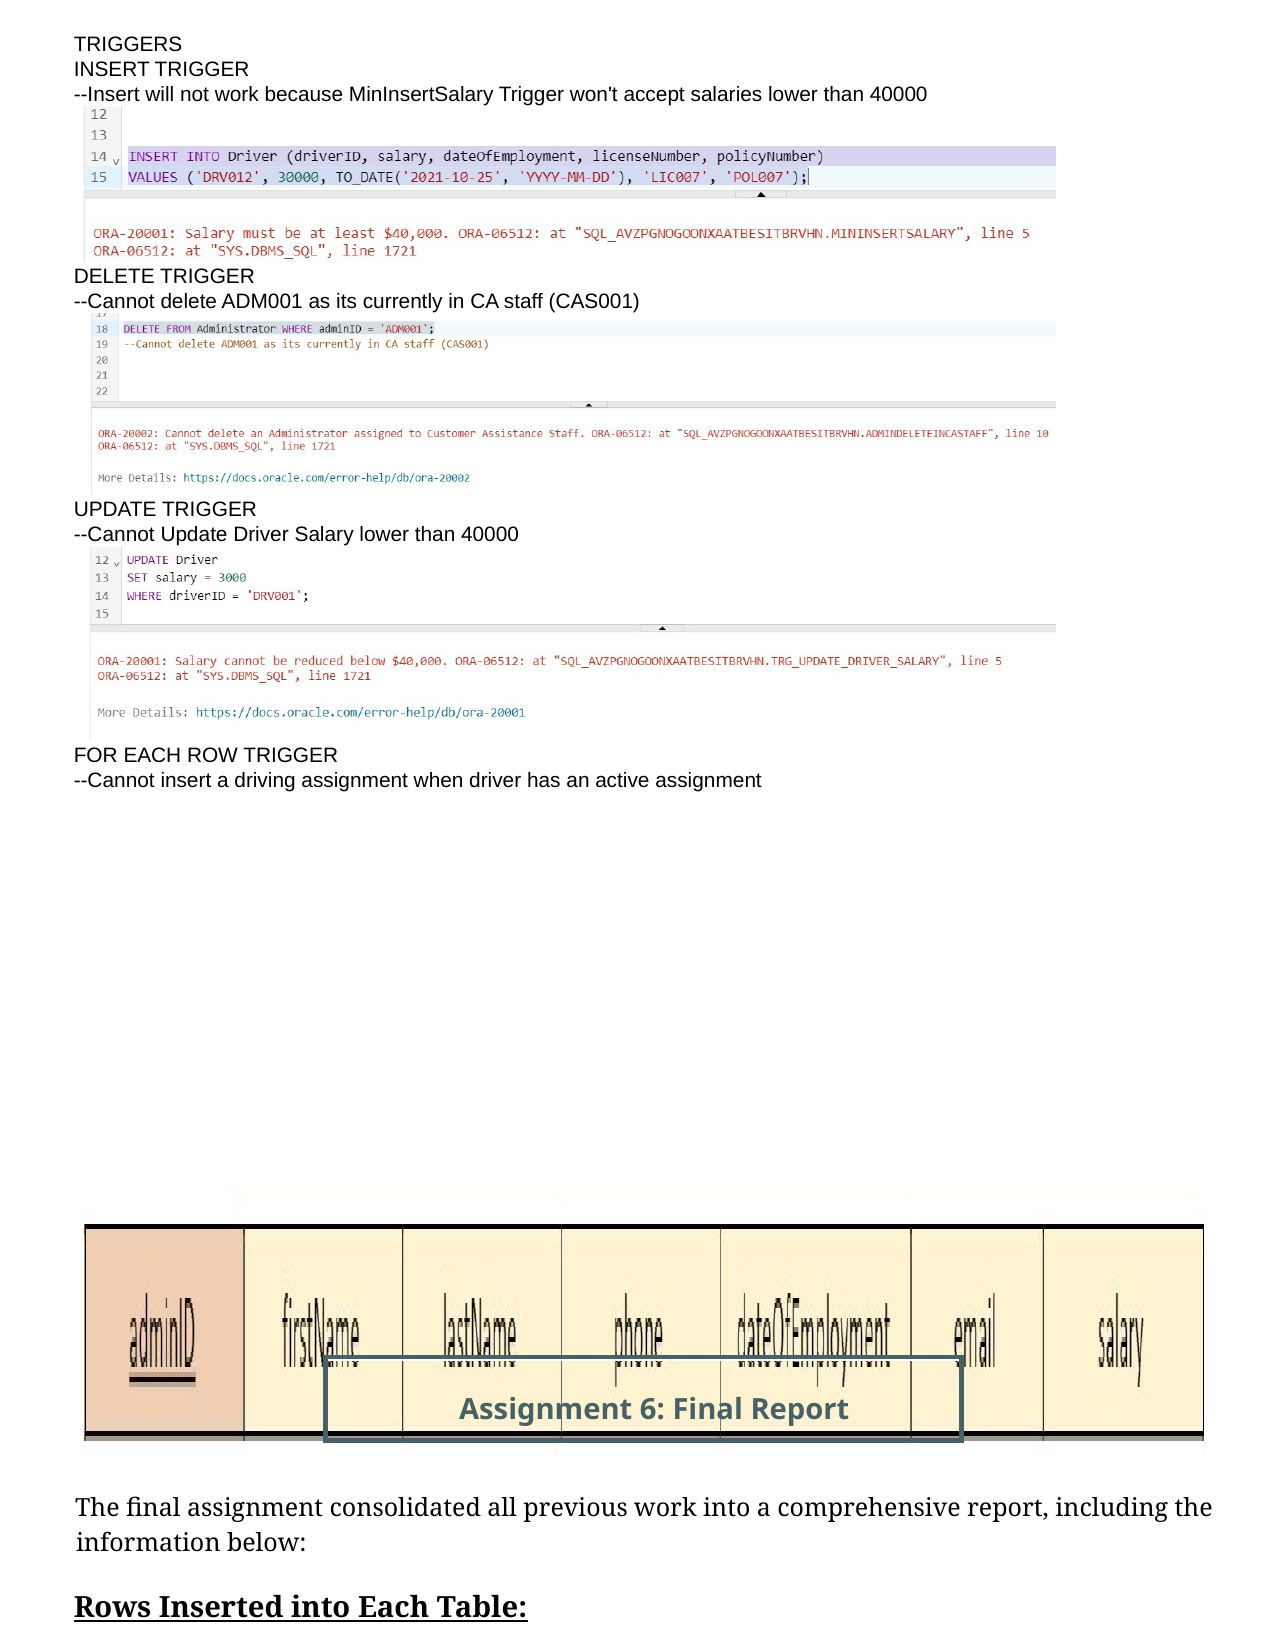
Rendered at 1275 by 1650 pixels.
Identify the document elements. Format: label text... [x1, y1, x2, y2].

text FOR EACH ROW TRIGGER [73, 743, 1200, 767]
picture [81, 1180, 1207, 1461]
text TRIGGERS [73, 32, 1200, 56]
text Rows Inserted into Each Table: [73, 1586, 1241, 1626]
text --Cannot insert a driving assignment when driver has an active assignment [73, 768, 1200, 792]
text --Cannot delete ADM001 as its currently in CA staff (CAS001) [73, 288, 1200, 312]
picture [82, 547, 1057, 741]
picture [82, 313, 1057, 495]
picture [82, 107, 1057, 262]
text The final assignment consolidated all previous work into a comprehensive report, including the information below: [75, 1489, 1241, 1558]
text --Cannot Update Driver Salary lower than 40000 [73, 522, 1200, 546]
text UPDATE TRIGGER [73, 497, 1200, 521]
text DELETE TRIGGER [73, 263, 1200, 287]
text INSERT TRIGGER [73, 57, 1200, 81]
text --Insert will not work because MinInsertSalary Trigger won't accept salaries lower than 40000 [73, 82, 1200, 106]
